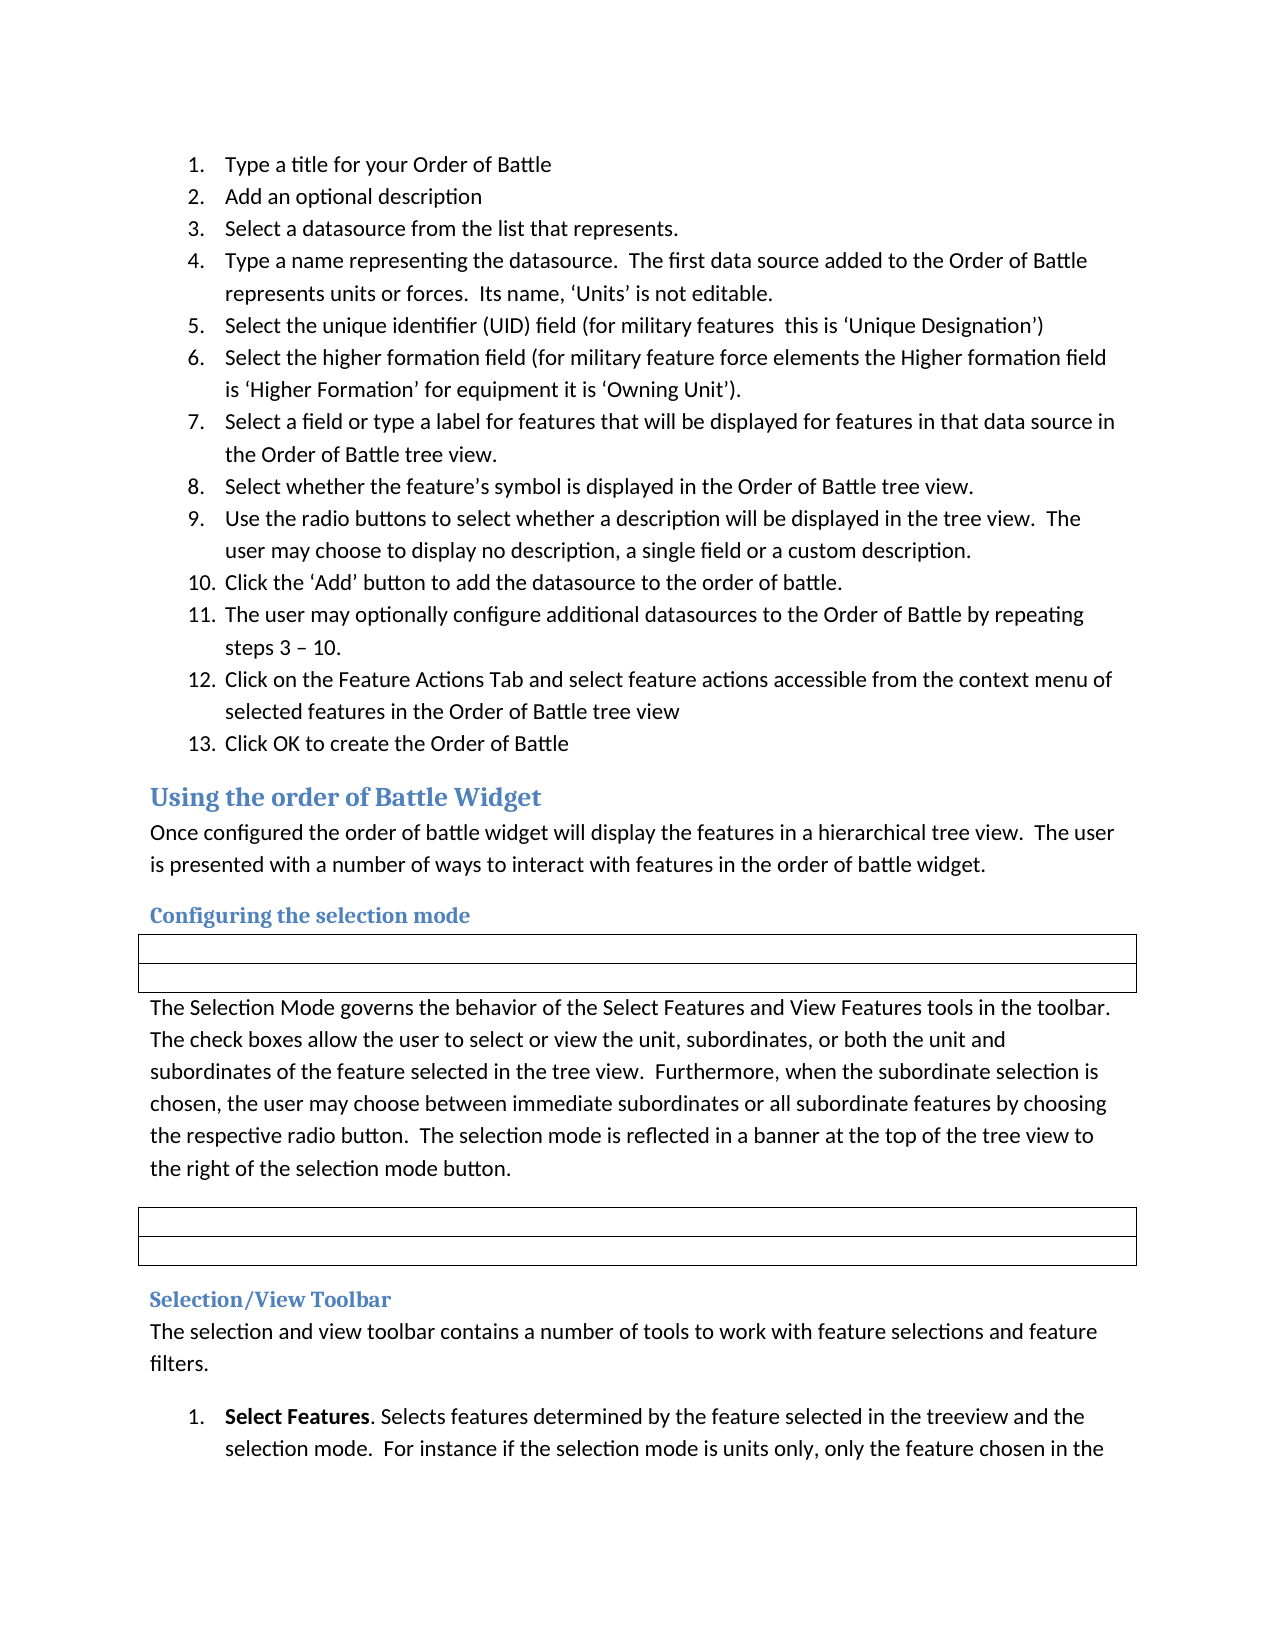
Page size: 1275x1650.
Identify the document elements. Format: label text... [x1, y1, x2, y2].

list Use the radio buttons to select whether a description will be displayed in the tree view. The user may choose to display no description, a single field or a custom description. [187, 504, 1125, 564]
list Select the unique identifier (UID) field (for military features this is ‘Unique Designation’) [187, 311, 1125, 339]
text The Selection Mode governs the behavior of the Select Features and View Features tools in the toolbar. The check boxes allow the user to select or view the unit, subordinates, or both the unit and subordinates of the feature selected in the tree view. Furthermore, when the subordinate selection is chosen, the user may choose between immediate subordinates or all subordinate features by choosing the respective radio button. The selection mode is reflected in a banner at the top of the tree view to the right of the selection mode button. [150, 993, 1125, 1182]
list Click OK to create the Order of Battle [187, 729, 1125, 757]
list Click the ‘Add’ button to add the datasource to the order of battle. [187, 568, 1125, 596]
list Click on the Feature Actions Tab and select feature actions accessible from the context menu of selected features in the Order of Battle tree view [187, 665, 1125, 725]
list Select a field or type a label for features that will be displayed for features in that data source in the Order of Battle tree view. [187, 407, 1125, 468]
text Once configured the order of battle widget will display the features in a hierarchical tree view. The user is presented with a number of ways to interact with features in the order of battle widget. [150, 818, 1125, 878]
table_cell [139, 1237, 1136, 1265]
list Select a datasource from the list that represents. [187, 214, 1125, 242]
subtitle Configuring the selection mode [150, 903, 1125, 930]
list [187, 1402, 1125, 1462]
list Select whether the feature’s symbol is displayed in the Order of Battle tree view. [187, 472, 1125, 500]
subtitle Selection/View Toolbar [150, 1287, 1125, 1313]
table_cell [139, 964, 1136, 992]
list Type a name representing the datasource. The first data source added to the Order of Battle represents units or forces. Its name, ‘Units’ is not editable. [187, 247, 1125, 307]
list Add an optional description [187, 182, 1125, 210]
subtitle Using the order of Battle Widget [150, 782, 1125, 813]
list Select the higher formation field (for military feature force elements the Higher formation field is ‘Higher Formation’ for equipment it is ‘Owning Unit’). [187, 343, 1125, 403]
text The selection and view toolbar contains a number of tools to work with feature selections and feature filters. [150, 1317, 1125, 1377]
list Type a title for your Order of Battle [187, 150, 1125, 178]
table_header [139, 1208, 1136, 1236]
table_header [139, 935, 1136, 963]
list The user may optionally configure additional datasources to the Order of Battle by repeating steps 3 – 10. [187, 601, 1125, 661]
